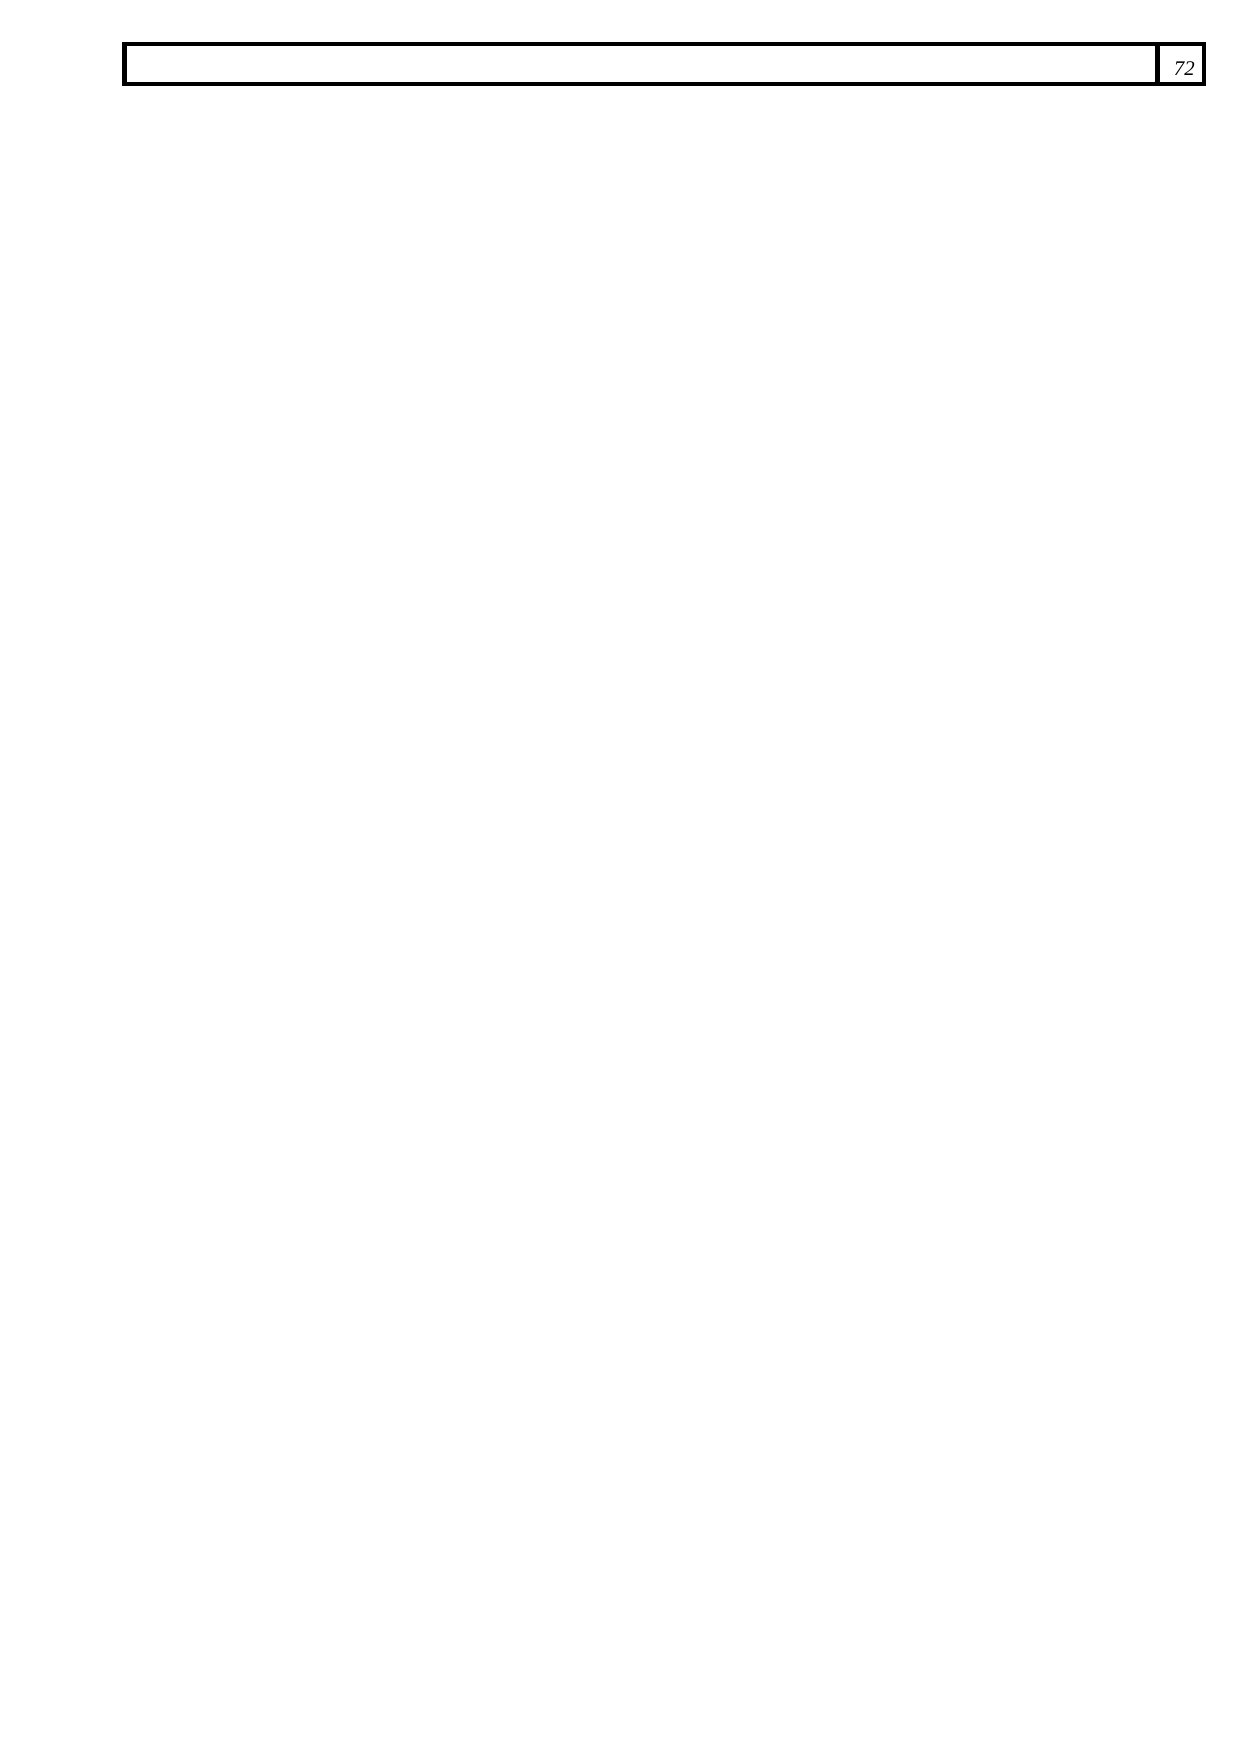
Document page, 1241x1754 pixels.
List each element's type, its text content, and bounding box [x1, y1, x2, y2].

table_cell [127, 46, 1155, 81]
table_cell 72 [1160, 46, 1202, 81]
